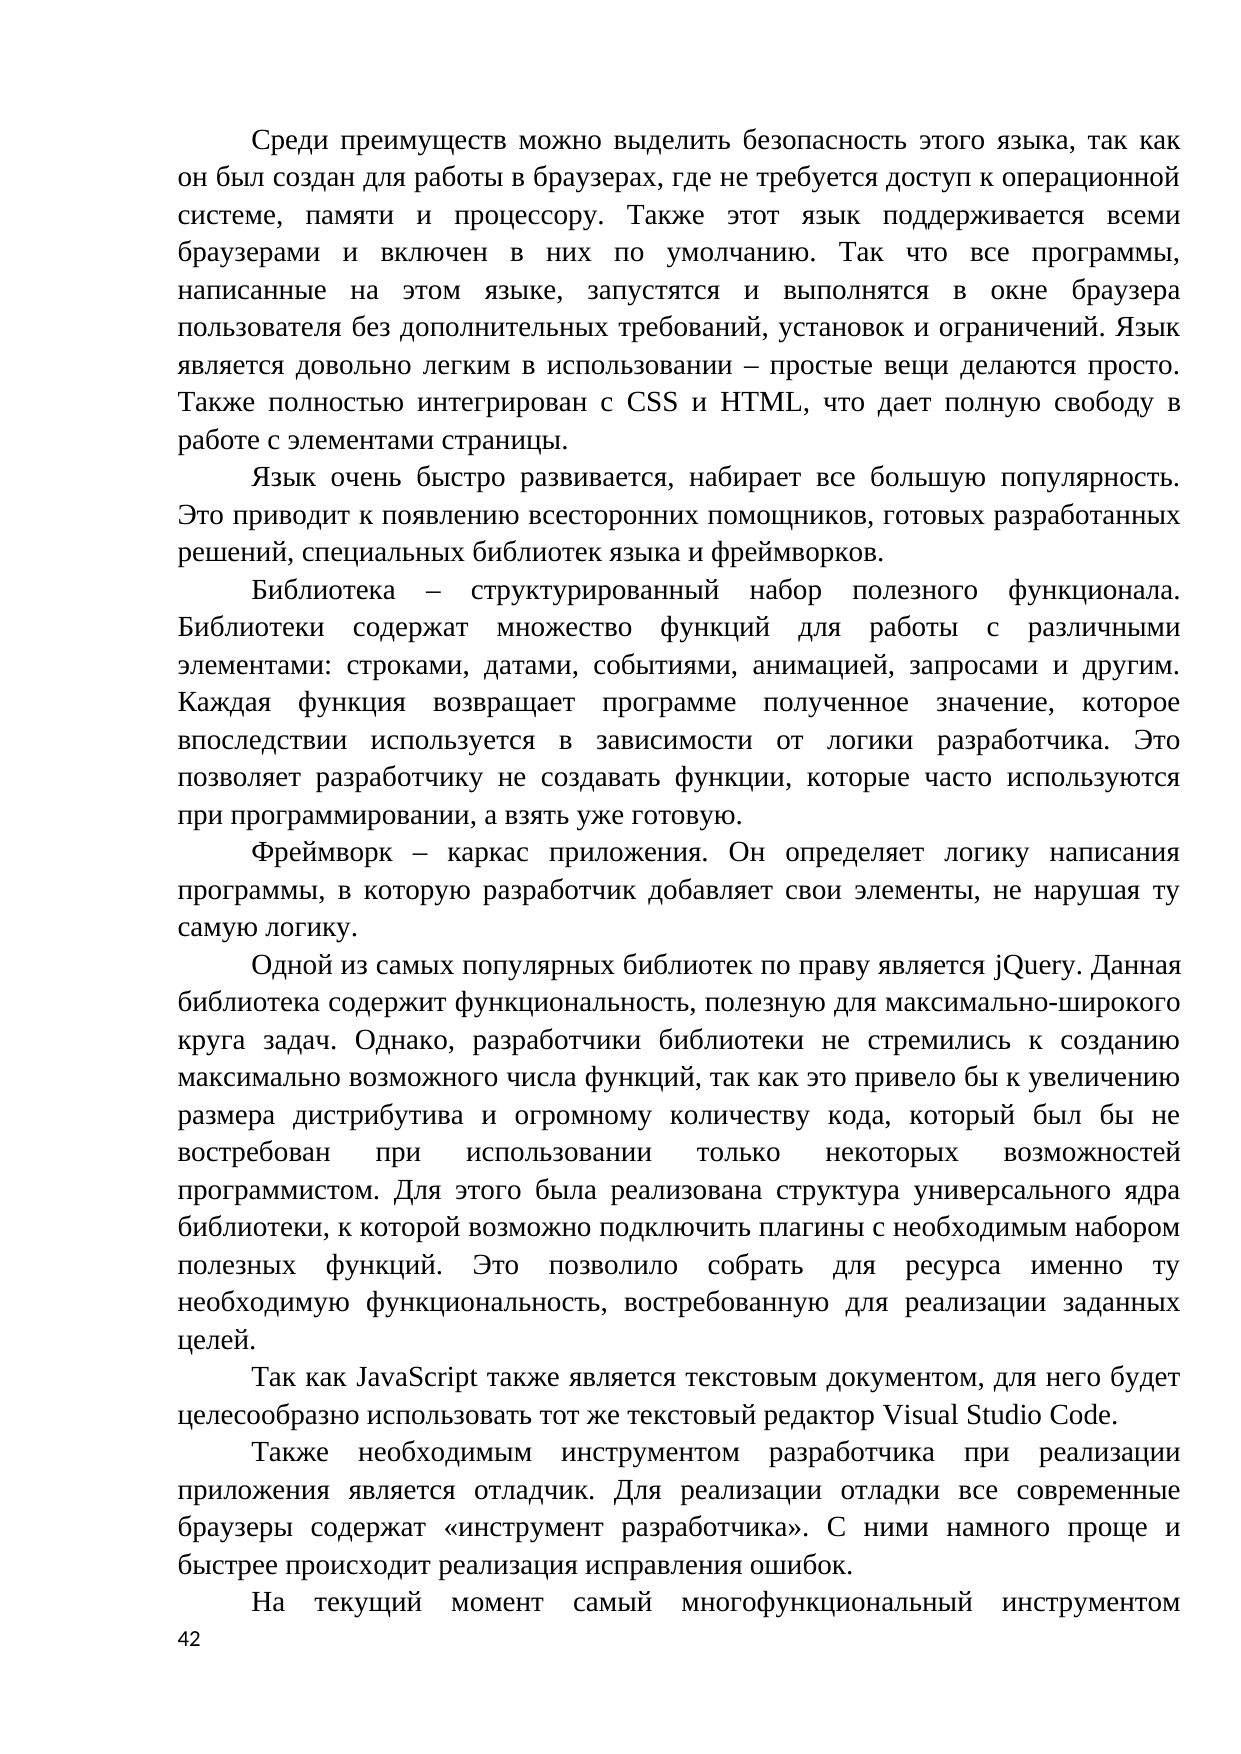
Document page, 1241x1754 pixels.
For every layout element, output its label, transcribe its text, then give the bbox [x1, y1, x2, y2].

text Язык очень быстро развивается, набирает все большую популярность. Это приводит к появлению всесторонних помощников, готовых разработанных решений, специальных библиотек языка и фреймворков. [177, 456, 1181, 568]
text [177, 1581, 1181, 1618]
text Фреймворк – каркас приложения. Он определяет логику написания программы, в которую разработчик добавляет свои элементы, не нарушая ту самую логику. [177, 831, 1181, 943]
text Так как JavaScript также является текстовым документом, для него будет целесообразно использовать тот же текстовый редактор Visual Studio Code. [177, 1356, 1181, 1431]
text Одной из самых популярных библиотек по праву является jQuery. Данная библиотека содержит функциональность, полезную для максимально-широкого круга задач. Однако, разработчики библиотеки не стремились к созданию максимально возможного числа функций, так как это привело бы к увеличению размера дистрибутива и огромному количеству кода, который был бы не востребован при использовании только некоторых возможностей программистом. Для этого была реализована структура универсального ядра библиотеки, к которой возможно подключить плагины с необходимым набором полезных функций. Это позволило собрать для ресурса именно ту необходимую функциональность, востребованную для реализации заданных целей. [177, 943, 1181, 1356]
text Среди преимуществ можно выделить безопасность этого языка, так как он был создан для работы в браузерах, где не требуется доступ к операционной системе, памяти и процессору. Также этот язык поддерживается всеми браузерами и включен в них по умолчанию. Так что все программы, написанные на этом языке, запустятся и выполнятся в окне браузера пользователя без дополнительных требований, установок и ограничений. Язык является довольно легким в использовании – простые вещи делаются просто. Также полностью интегрирован с CSS и HTML, что дает полную свободу в работе с элементами страницы. [177, 118, 1181, 456]
text Библиотека – структурированный набор полезного функционала. Библиотеки содержат множество функций для работы с различными элементами: строками, датами, событиями, анимацией, запросами и другим. Каждая функция возвращает программе полученное значение, которое впоследствии используется в зависимости от логики разработчика. Это позволяет разработчику не создавать функции, которые часто используются при программировании, а взять уже готовую. [177, 568, 1181, 831]
text Также необходимым инструментом разработчика при реализации приложения является отладчик. Для реализации отладки все современные браузеры содержат «инструмент разработчика». С ними намного проще и быстрее происходит реализация исправления ошибок. [177, 1431, 1181, 1581]
